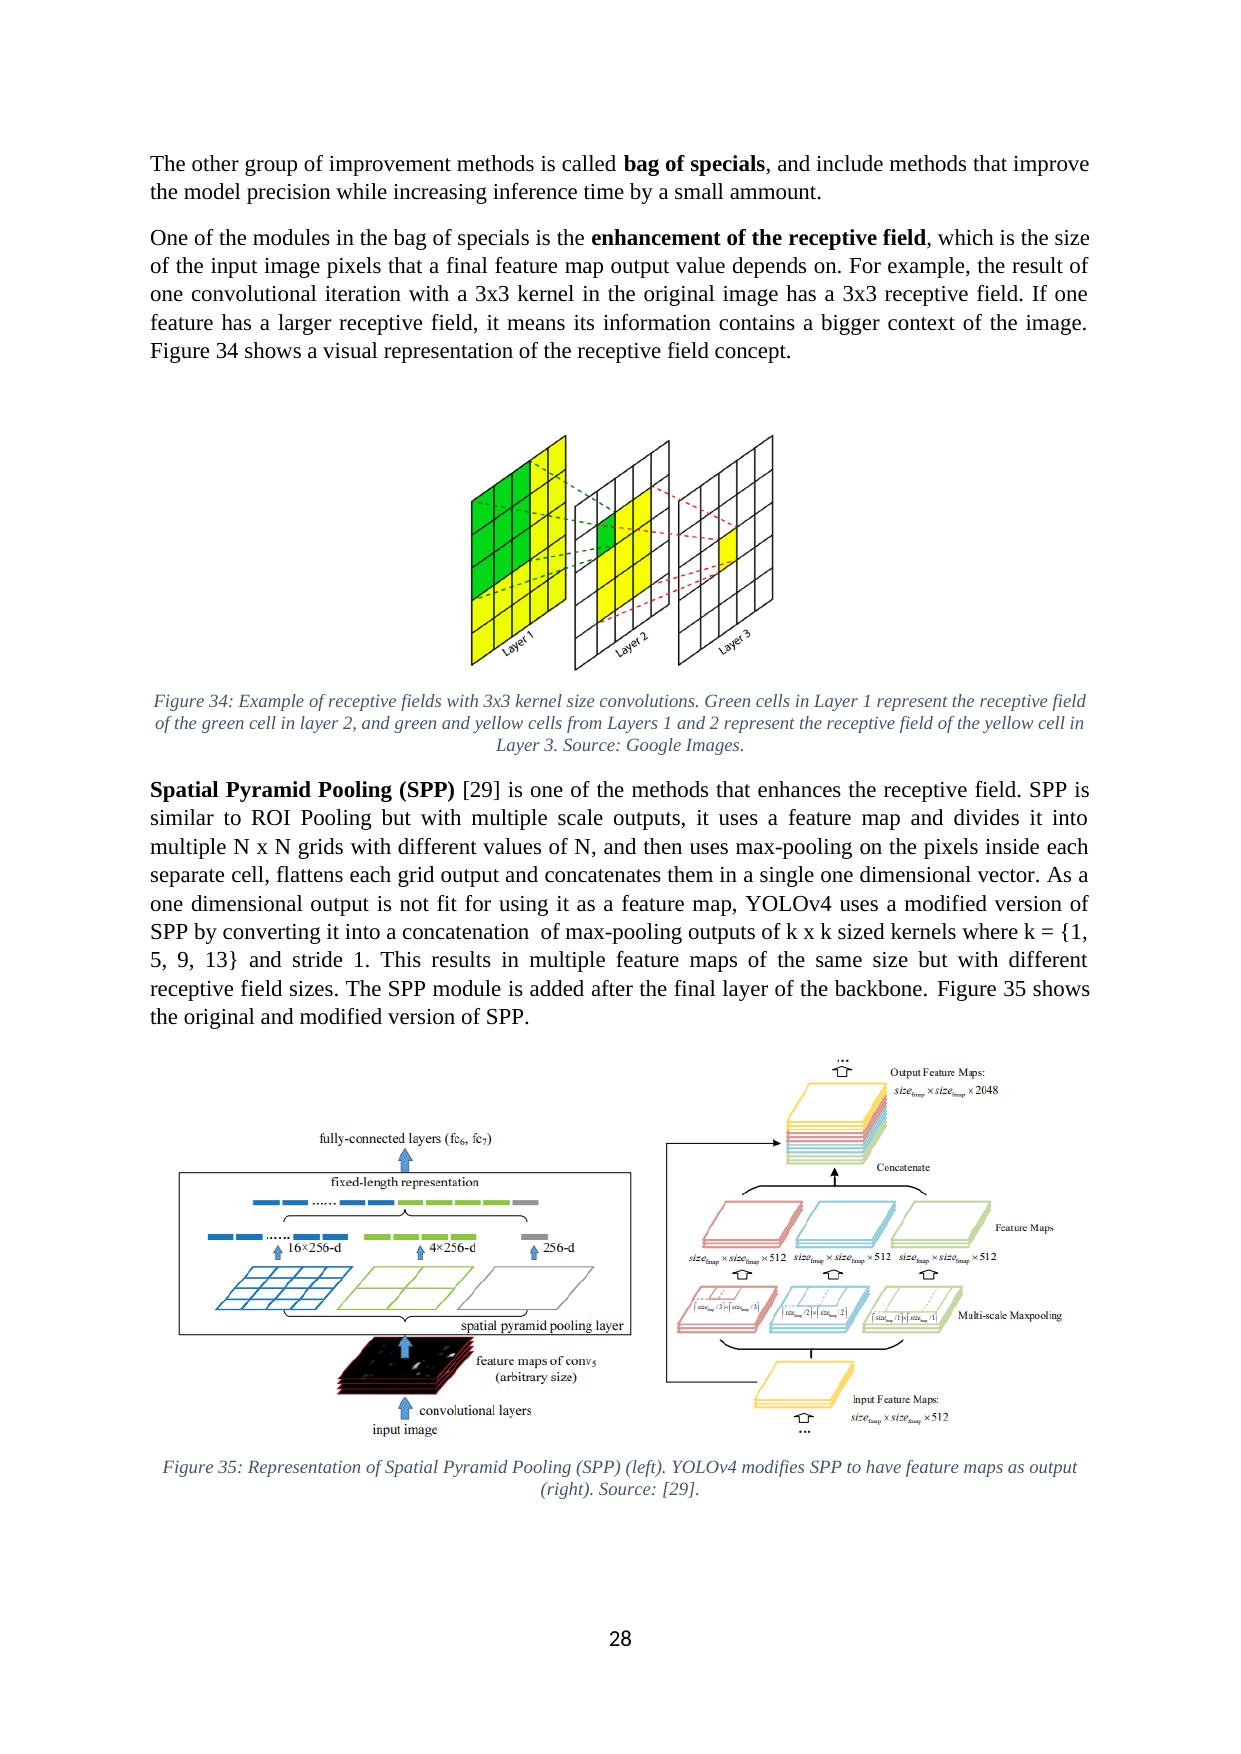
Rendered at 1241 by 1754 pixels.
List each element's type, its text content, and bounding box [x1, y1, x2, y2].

text The other group of improvement methods is called bag of specials, and include methods that improve the model precision while increasing inference time by a small ammount. [150, 150, 1090, 205]
text Figure 35: Representation of Spatial Pyramid Pooling (SPP) (left). YOLOv4 modifies SPP to have feature maps as output (right). Source: [29]. [150, 1456, 1090, 1499]
text One of the modules in the bag of specials is the enhancement of the receptive field, which is the size of the input image pixels that a final feature map output value depends on. For example, the result of one convolutional iteration with a 3x3 kernel in the original image has a 3x3 receptive field. If one feature has a larger receptive field, it means its information contains a bigger context of the image. Figure 34 shows a visual representation of the receptive field concept. [150, 223, 1090, 364]
picture [460, 427, 781, 672]
text Spatial Pyramid Pooling (SPP) [29] is one of the methods that enhances the receptive field. SPP is similar to ROI Pooling but with multiple scale outputs, it uses a feature map and divides it into multiple N x N grids with different values of N, and then uses max-pooling on the pixels inside each separate cell, flattens each grid output and concatenates them in a single one dimensional vector. As a one dimensional output is not fit for using it as a feature map, YOLOv4 uses a modified version of SPP by converting it into a concatenation of max-pooling outputs of k x k sized kernels where k = {1, 5, 9, 13} and stride 1. This results in multiple feature maps of the same size but with different receptive field sizes. The SPP module is added after the final layer of the backbone. Figure 35 shows the original and modified version of SPP. [150, 776, 1090, 1030]
text Figure 34: Example of receptive fields with 3x3 kernel size convolutions. Green cells in Layer 1 represent the receptive field of the green cell in layer 2, and green and yellow cells from Layers 1 and 2 represent the receptive field of the yellow cell in Layer 3. Source: Google Images. [150, 690, 1090, 755]
picture [173, 1048, 1067, 1437]
